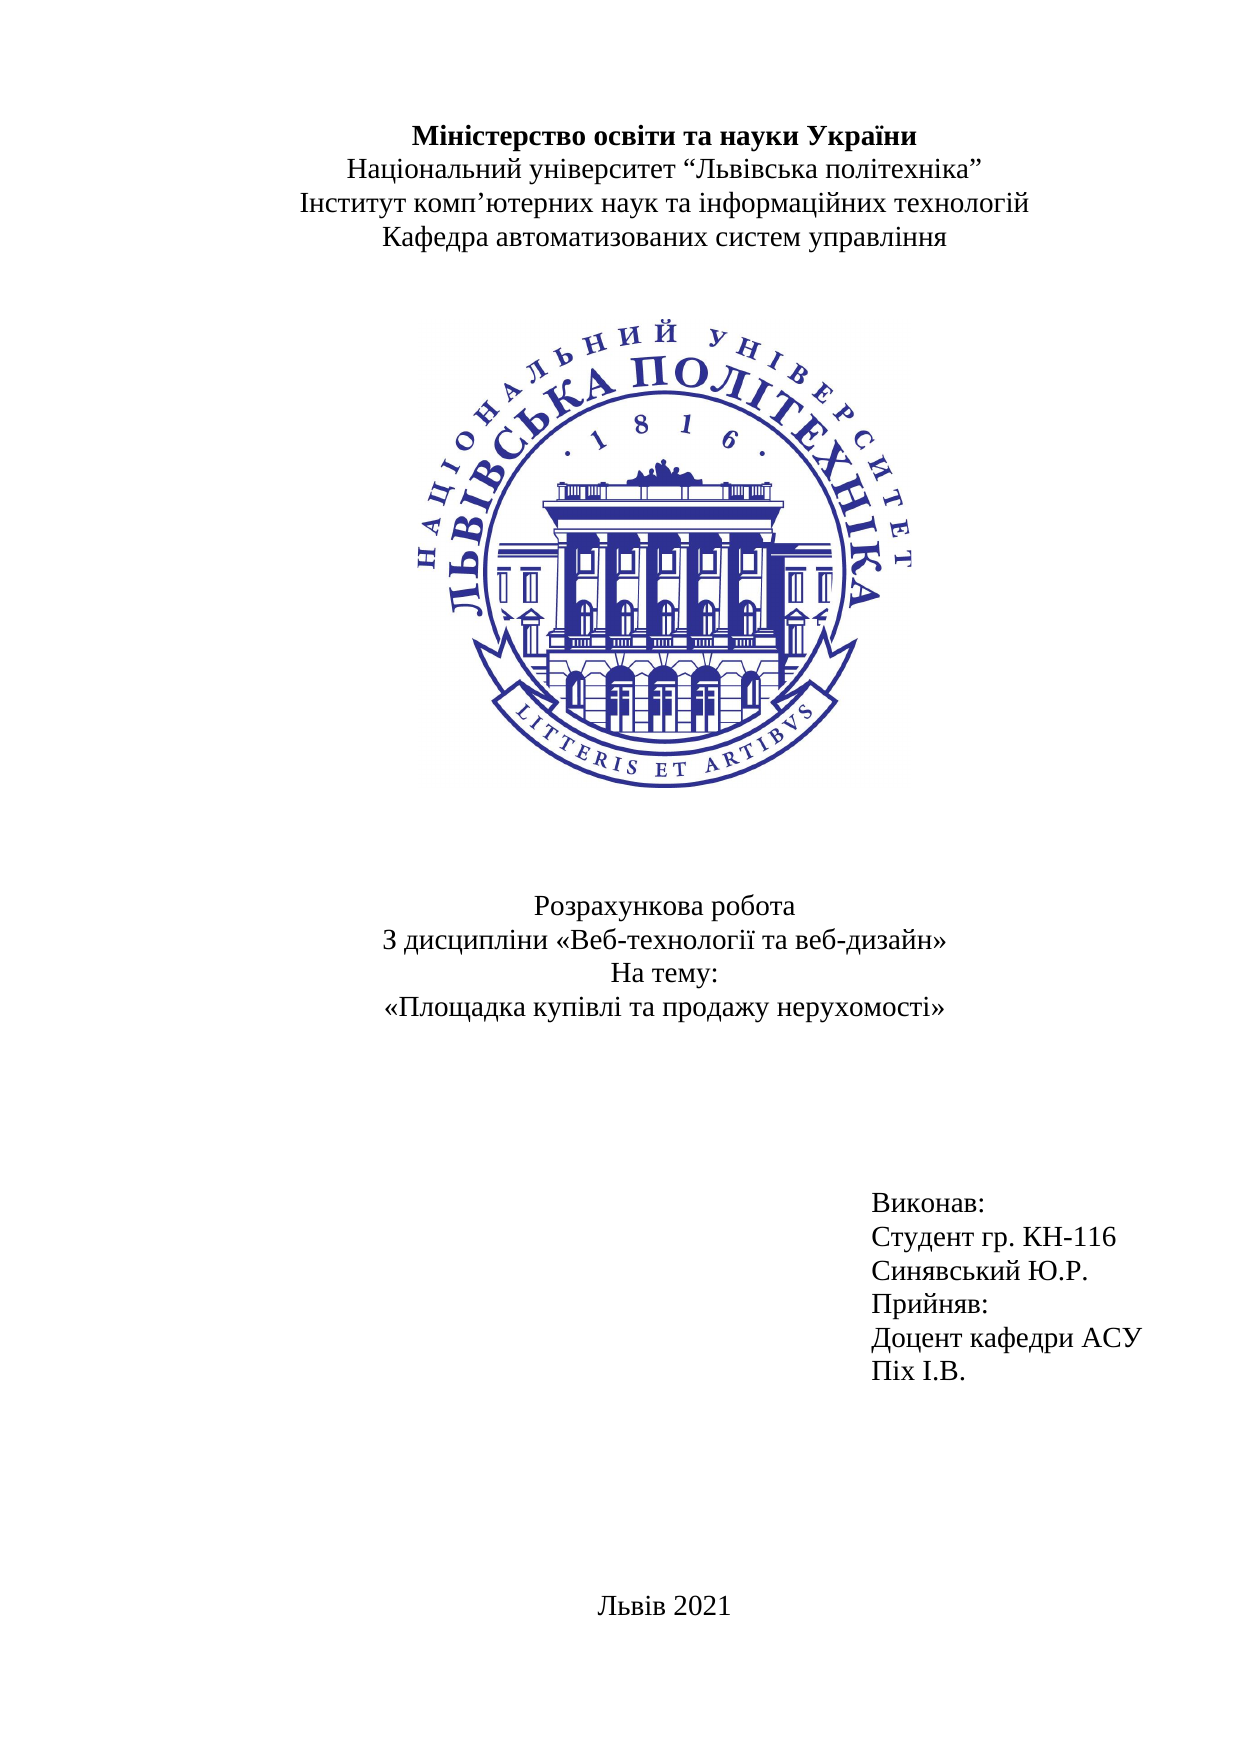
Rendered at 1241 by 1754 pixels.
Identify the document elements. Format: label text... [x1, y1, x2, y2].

text Піх І.В. [177, 1353, 1152, 1387]
picture [417, 319, 912, 788]
text Розрахункова робота З дисципліни «Веб-технології та веб-дизайн» [177, 888, 1152, 956]
text Синявський Ю.Р. [177, 1253, 1152, 1286]
text Виконав: [177, 1186, 1152, 1219]
text Кафедра автоматизованих систем управління [177, 219, 1152, 252]
text Львів 2021 [177, 1588, 1152, 1622]
title Міністерство освіти та науки України [177, 118, 1152, 152]
text Інститут комп’ютерних наук та інформаційних технологій [177, 185, 1152, 219]
text Національний університет “Львівська політехніка” [177, 152, 1152, 185]
text Студент гр. КН-116 [177, 1219, 1152, 1253]
text Прийняв: [177, 1286, 1152, 1320]
text Доцент кафедри АСУ [177, 1320, 1152, 1353]
text На тему: «Площадка купівлі та продажу нерухомості» [177, 956, 1152, 1023]
